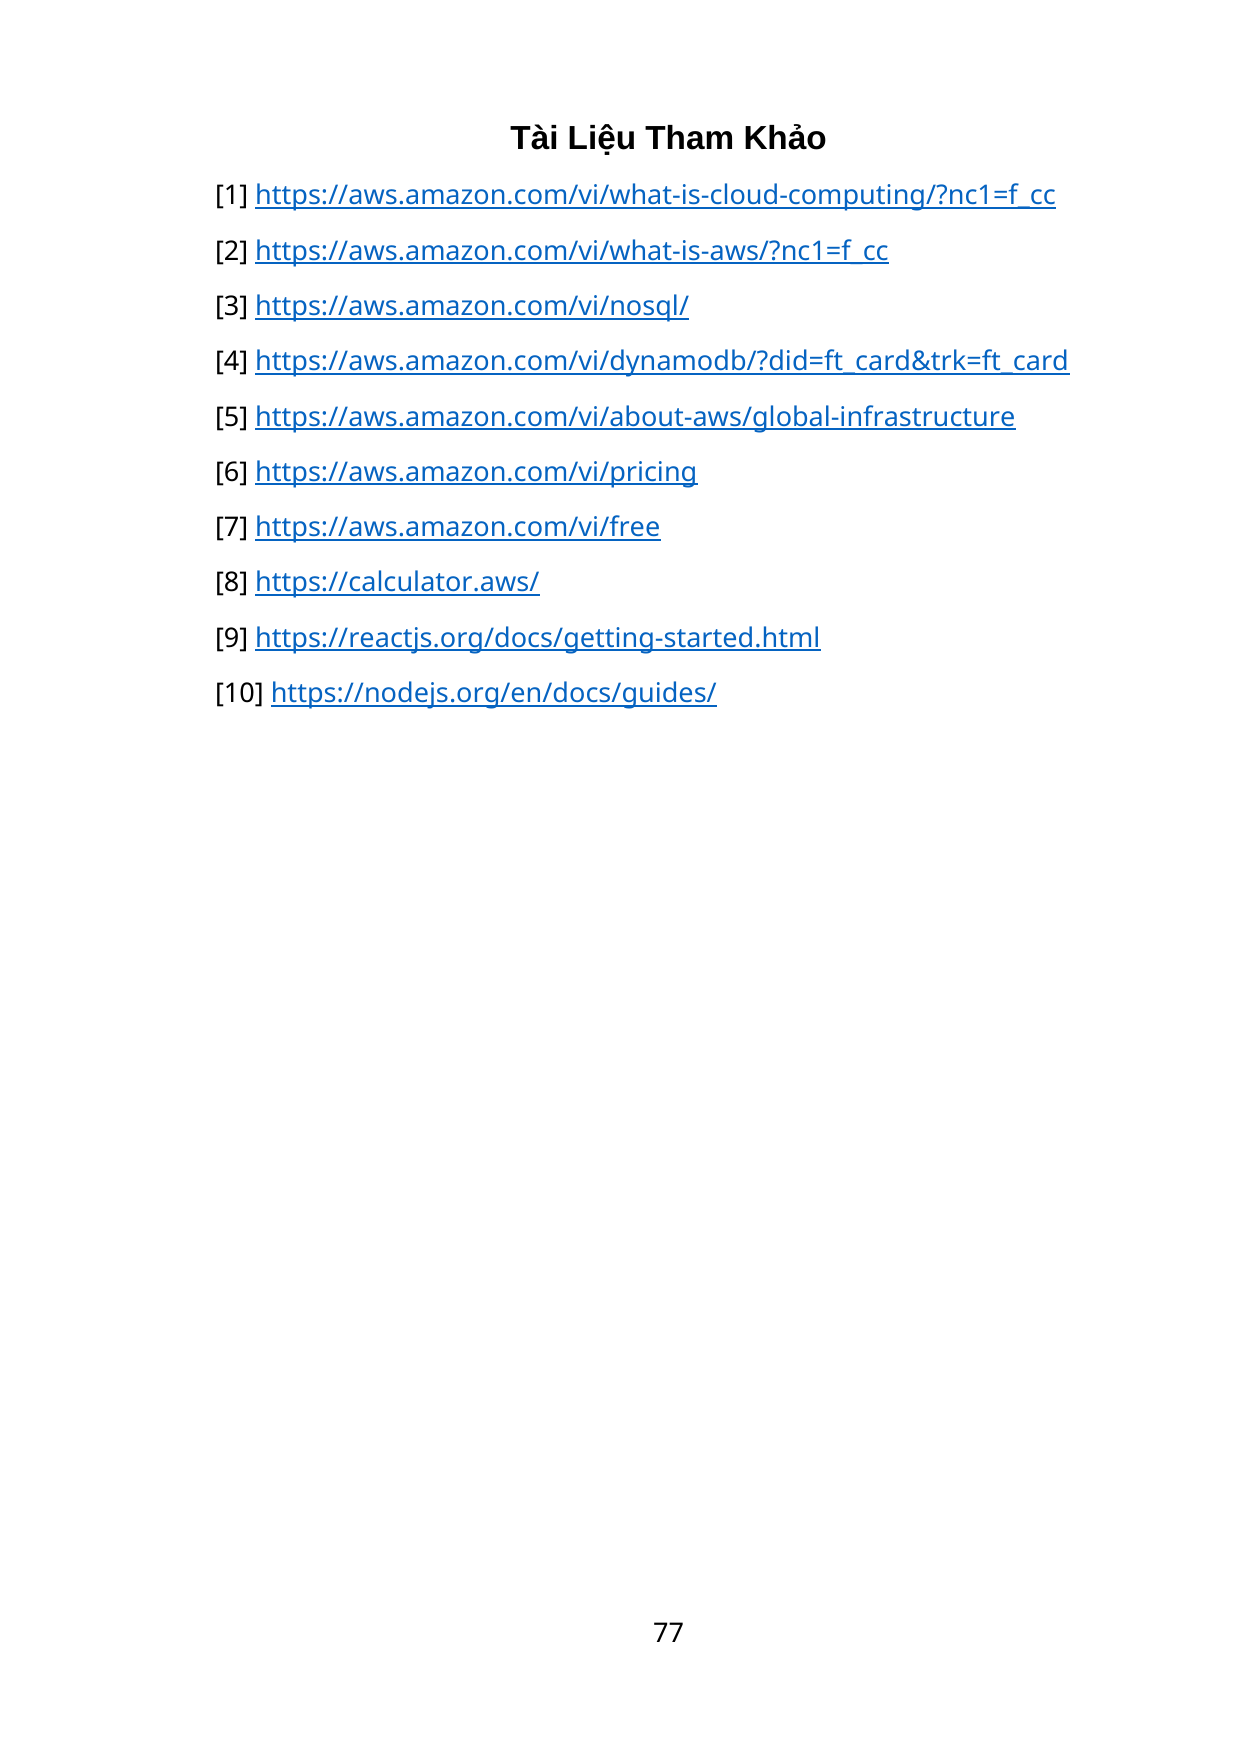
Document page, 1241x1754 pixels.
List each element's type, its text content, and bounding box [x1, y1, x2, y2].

text [10] https://nodejs.org/en/docs/guides/ [177, 673, 1122, 710]
text [5] https://aws.amazon.com/vi/about-aws/global-infrastructure [177, 397, 1122, 434]
text [2] https://aws.amazon.com/vi/what-is-aws/?nc1=f_cc [177, 231, 1122, 268]
text [4] https://aws.amazon.com/vi/dynamodb/?did=ft_card&trk=ft_card [177, 342, 1122, 378]
text [8] https://calculator.aws/ [177, 563, 1122, 600]
text [9] https://reactjs.org/docs/getting-started.html [177, 618, 1122, 655]
text [3] https://aws.amazon.com/vi/nosql/ [177, 286, 1122, 323]
text [6] https://aws.amazon.com/vi/pricing [177, 452, 1122, 489]
text [7] https://aws.amazon.com/vi/free [177, 508, 1122, 544]
text [1] https://aws.amazon.com/vi/what-is-cloud-computing/?nc1=f_cc [177, 176, 1122, 213]
